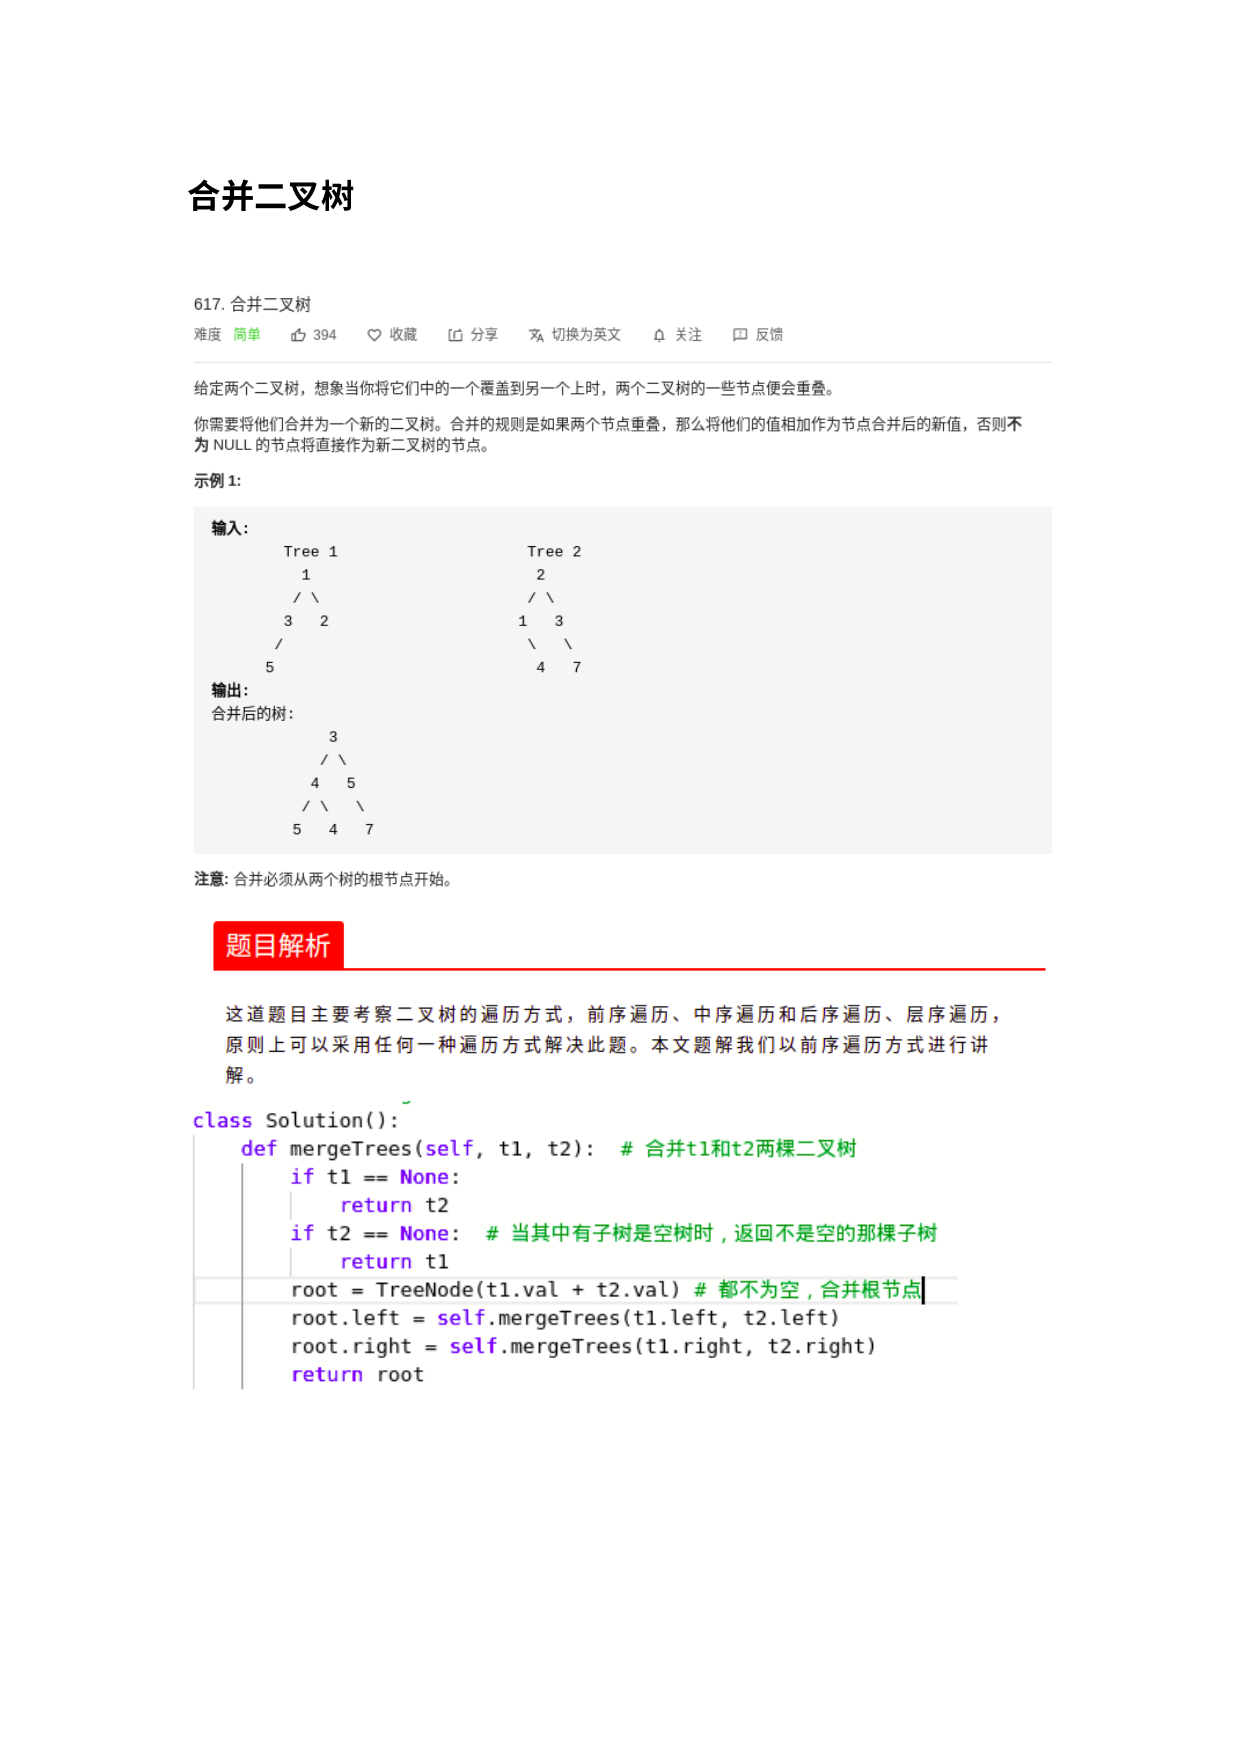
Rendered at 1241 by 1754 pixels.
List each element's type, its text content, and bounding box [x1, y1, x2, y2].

picture [187, 906, 1052, 1094]
picture [187, 1101, 958, 1391]
subtitle 合并二叉树 [187, 162, 1053, 227]
picture [187, 289, 1053, 897]
